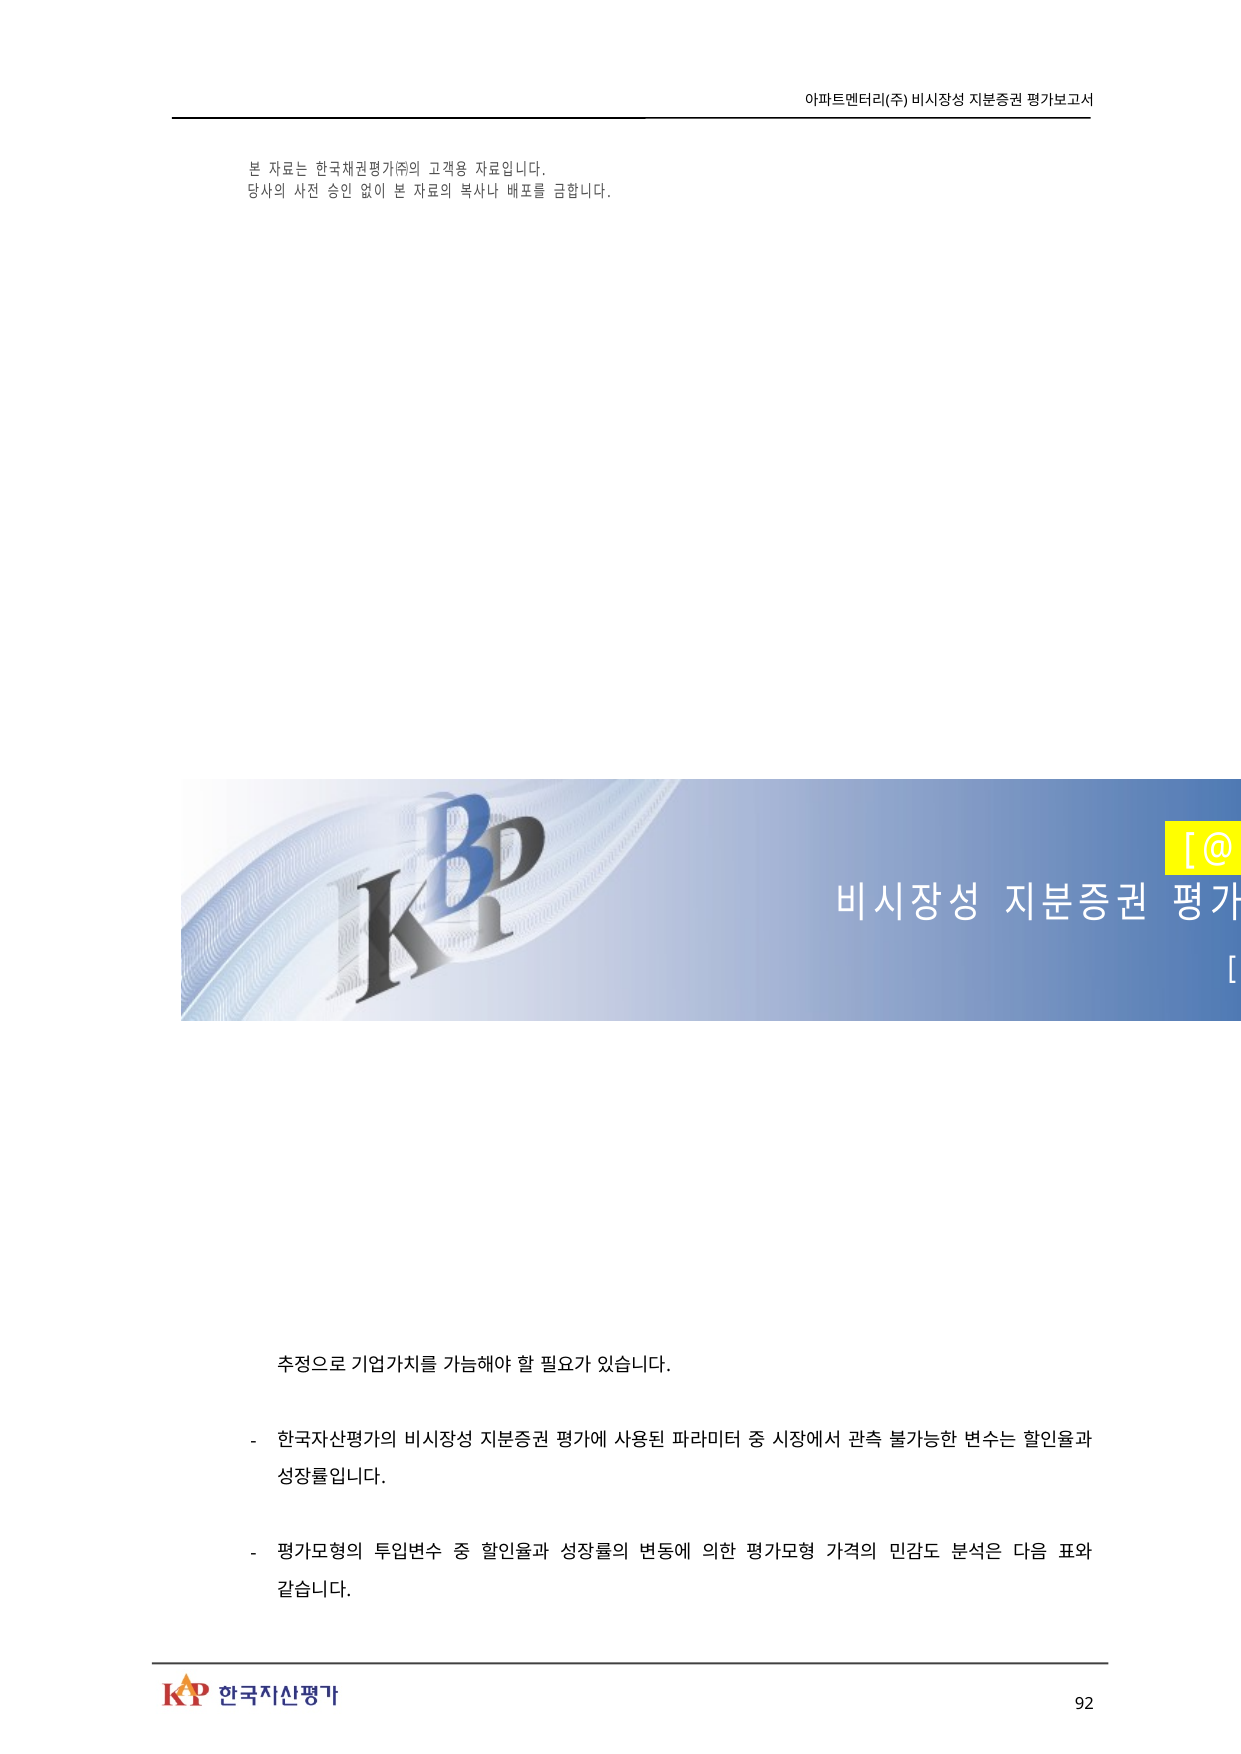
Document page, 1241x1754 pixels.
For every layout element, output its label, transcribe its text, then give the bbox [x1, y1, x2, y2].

text 현금흐름할인법에 의한 평가결과는 다양한 가정과 변수 등으로 인해 단일의 점추정 값과 더불어 범위 추정으로 기업가치를 가늠해야 할 필요가 있습니다. [250, 1344, 1094, 1382]
text 평가모형의 투입변수 중 할인율과 성장률의 변동에 의한 평가모형 가격의 민감도 분석은 다음 표와 같습니다. [250, 1532, 1094, 1607]
picture [155, 1669, 345, 1714]
text 한국자산평가의 비시장성 지분증권 평가에 사용된 파라미터 중 시장에서 관측 불가능한 변수는 할인율과 성장률입니다. [250, 1419, 1094, 1494]
